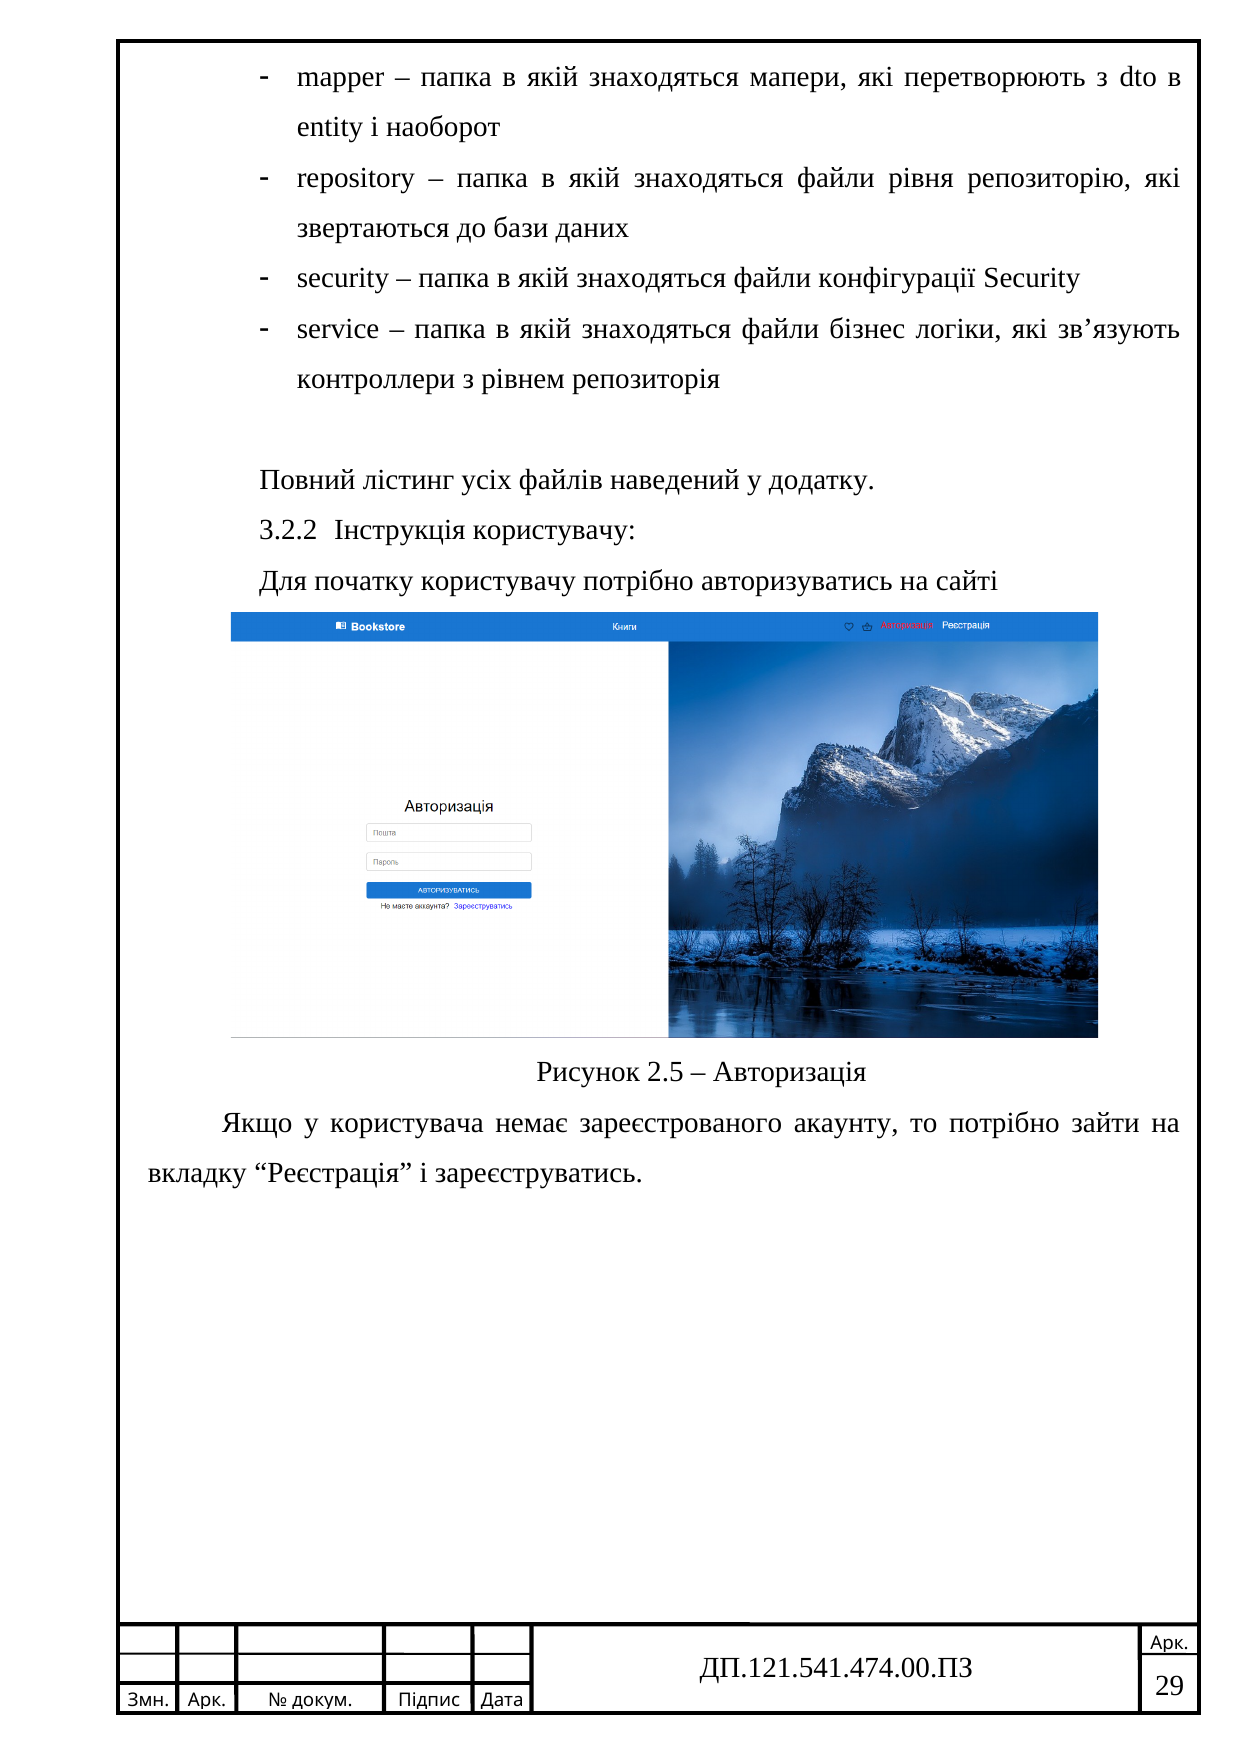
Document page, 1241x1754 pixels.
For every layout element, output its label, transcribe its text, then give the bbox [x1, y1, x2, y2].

text Рисунок 2.5 – Авторизація [148, 1054, 1181, 1088]
picture [230, 612, 1099, 1038]
list repository – папка в якій знаходяться файли рівня репозиторію, які звертаються до бази даних [259, 160, 1181, 244]
text Для початку користувачу потрібно авторизуватись на сайті [259, 563, 1181, 596]
list service – папка в якій знаходяться файли бізнес логіки, які зв’язують контроллери з рівнем репозиторія [259, 311, 1181, 395]
list mapper – папка в якій знаходяться мапери, які перетворюють з dto в entity і наоборот [259, 59, 1181, 143]
list Інструкція користувачу: [259, 512, 1181, 546]
list security – папка в якій знаходяться файли конфігурації Security [259, 261, 1181, 294]
text Повний лістинг усіх файлів наведений у додатку. [259, 462, 1181, 496]
text Якщо у користувача немає зареєстрованого акаунту, то потрібно зайти на вкладку “Реєстрація” і зареєструватись. [148, 1105, 1181, 1189]
